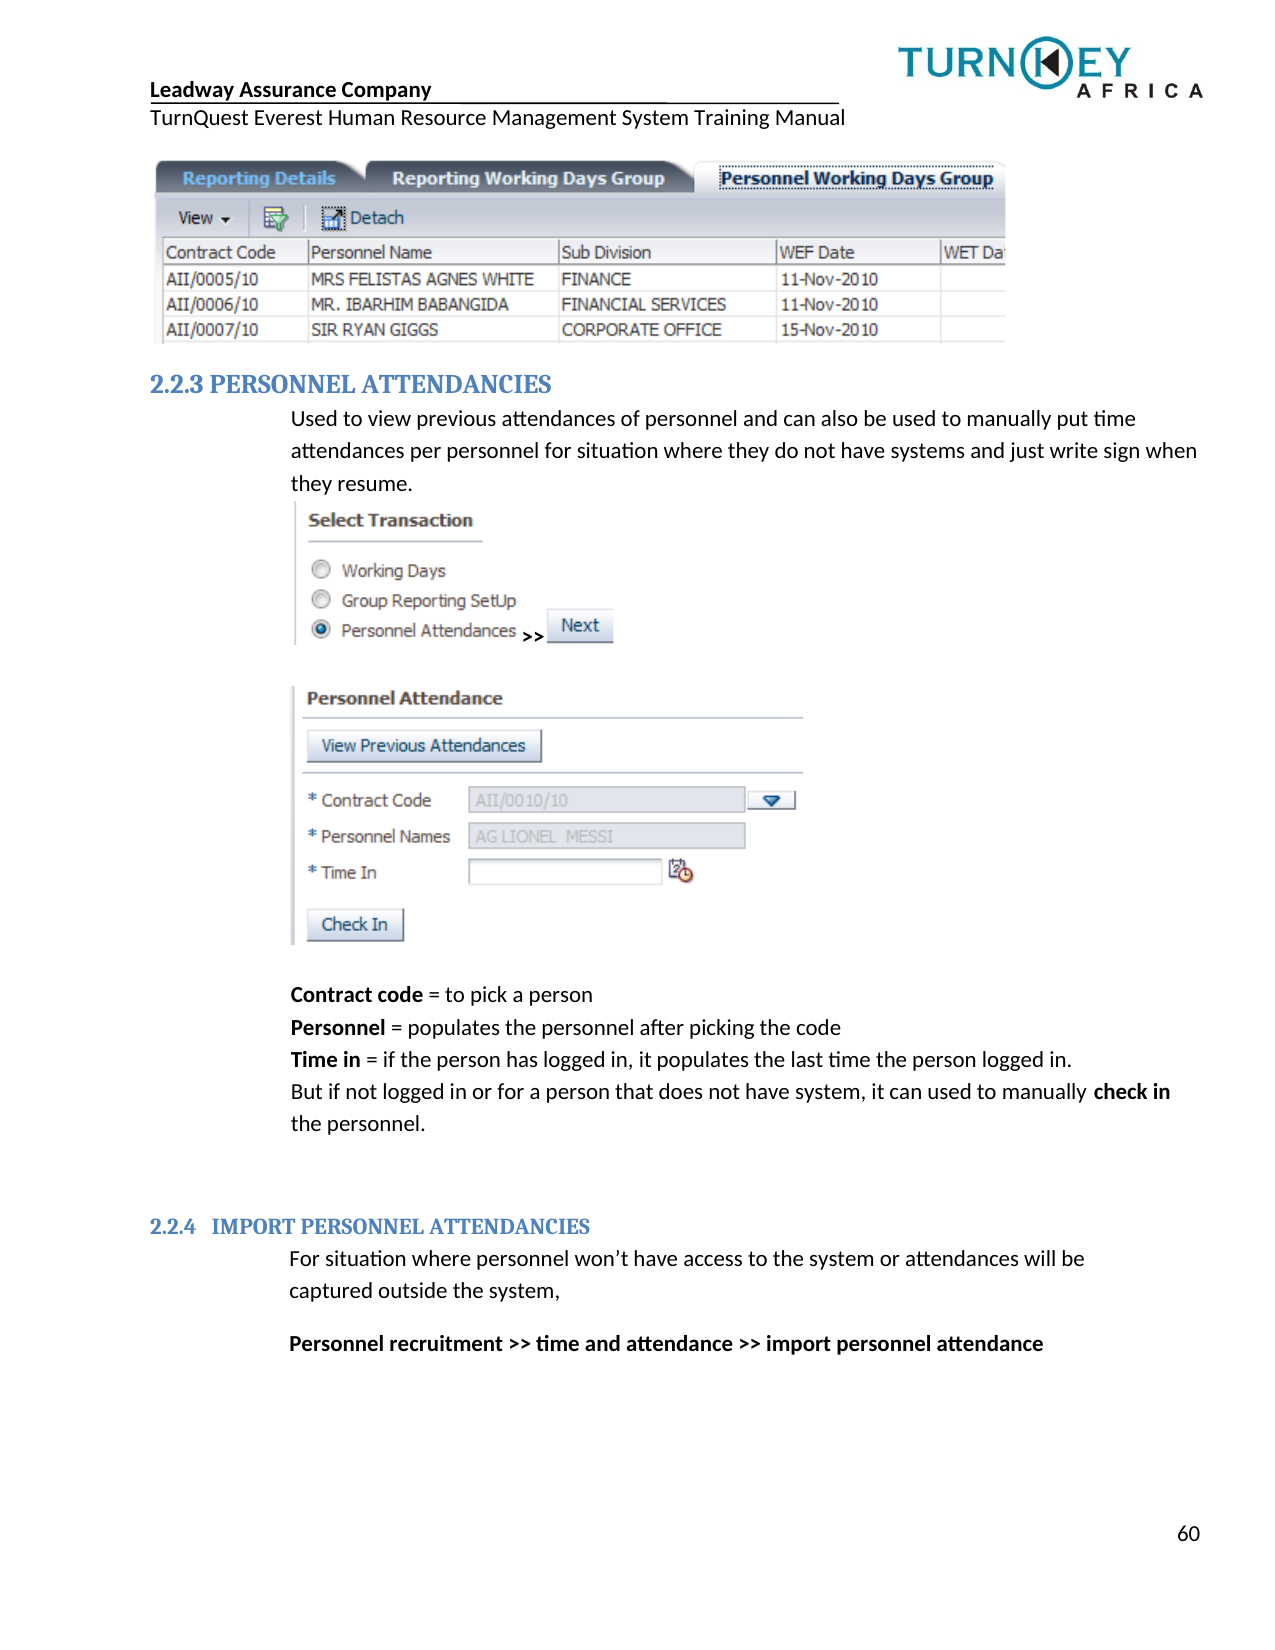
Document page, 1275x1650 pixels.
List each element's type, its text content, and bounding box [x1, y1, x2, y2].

text Personnel recruitment >> time and attendance >> import personnel attendance [289, 1329, 1200, 1357]
picture [898, 36, 1203, 98]
text For situation where personnel won’t have access to the system or attendances will be captured outside the system, [289, 1244, 1200, 1304]
list Personnel = populates the personnel after picking the code [291, 1013, 1200, 1041]
list Contract code = to pick a person [291, 981, 1200, 1009]
picture [150, 159, 1006, 344]
picture [290, 686, 804, 945]
list But if not logged in or for a person that does not have system, it can used to manually check in the personnel. [291, 1077, 1200, 1137]
picture [290, 501, 522, 645]
subtitle 2.2.3 PERSONNEL ATTENDANCIES [150, 369, 1200, 400]
picture [544, 604, 614, 645]
list Time in = if the person has logged in, it populates the last time the person logged in. [291, 1045, 1200, 1073]
subtitle 2.2.4 IMPORT PERSONNEL ATTENDANCIES [150, 1213, 1200, 1240]
list Used to view previous attendances of personnel and can also be used to manually put time attendances per personnel for situation where they do not have systems and just write sign when they resume. [291, 404, 1200, 497]
